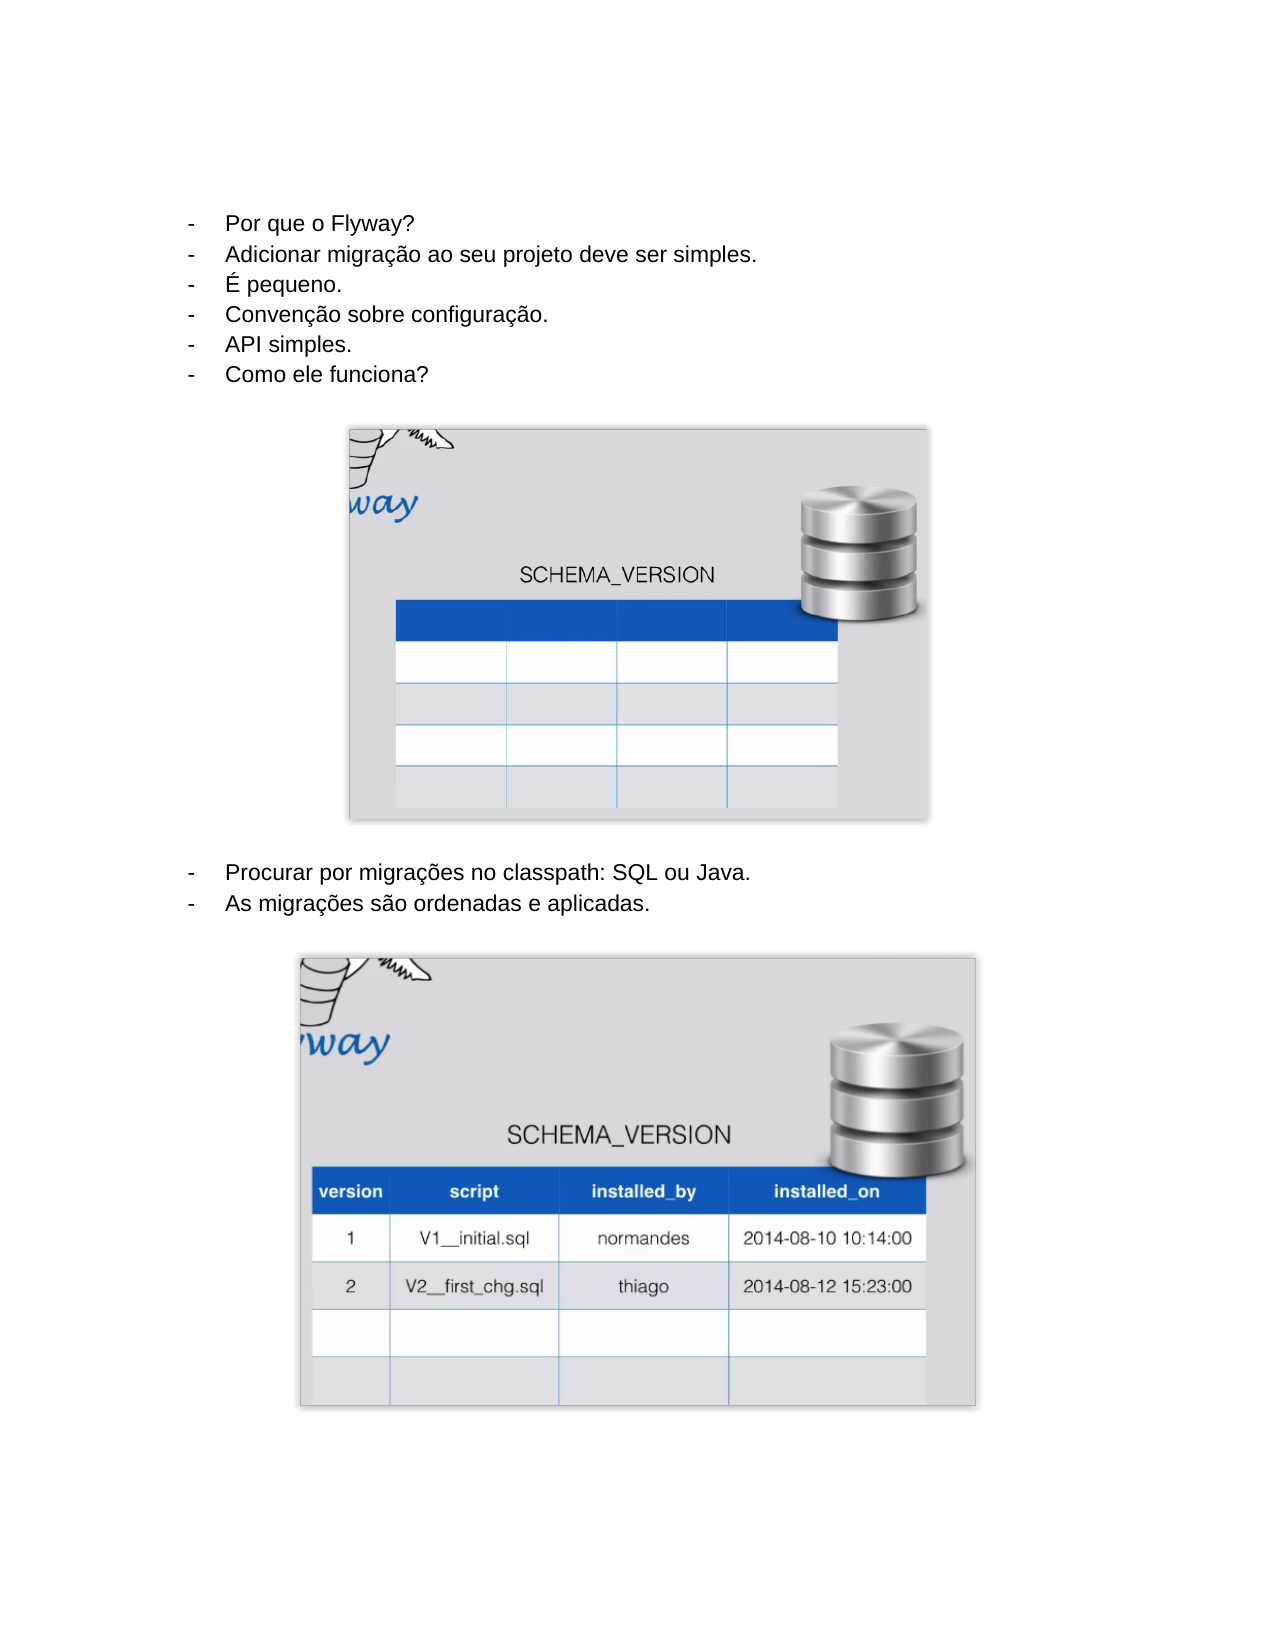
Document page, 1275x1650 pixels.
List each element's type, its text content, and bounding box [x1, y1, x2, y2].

list Convenção sobre configuração. [187, 301, 1125, 327]
list Por que o Flyway? [187, 210, 1125, 237]
list É pequeno. [187, 271, 1125, 297]
list Procurar por migrações no classpath: SQL ou Java. [187, 859, 1125, 886]
list Adicionar migração ao seu projeto deve ser simples. [187, 241, 1125, 267]
picture [291, 950, 984, 1414]
picture [341, 421, 934, 826]
list Como ele funciona? [187, 361, 1125, 388]
list As migrações são ordenadas e aplicadas. [187, 889, 1125, 916]
list API simples. [187, 331, 1125, 358]
